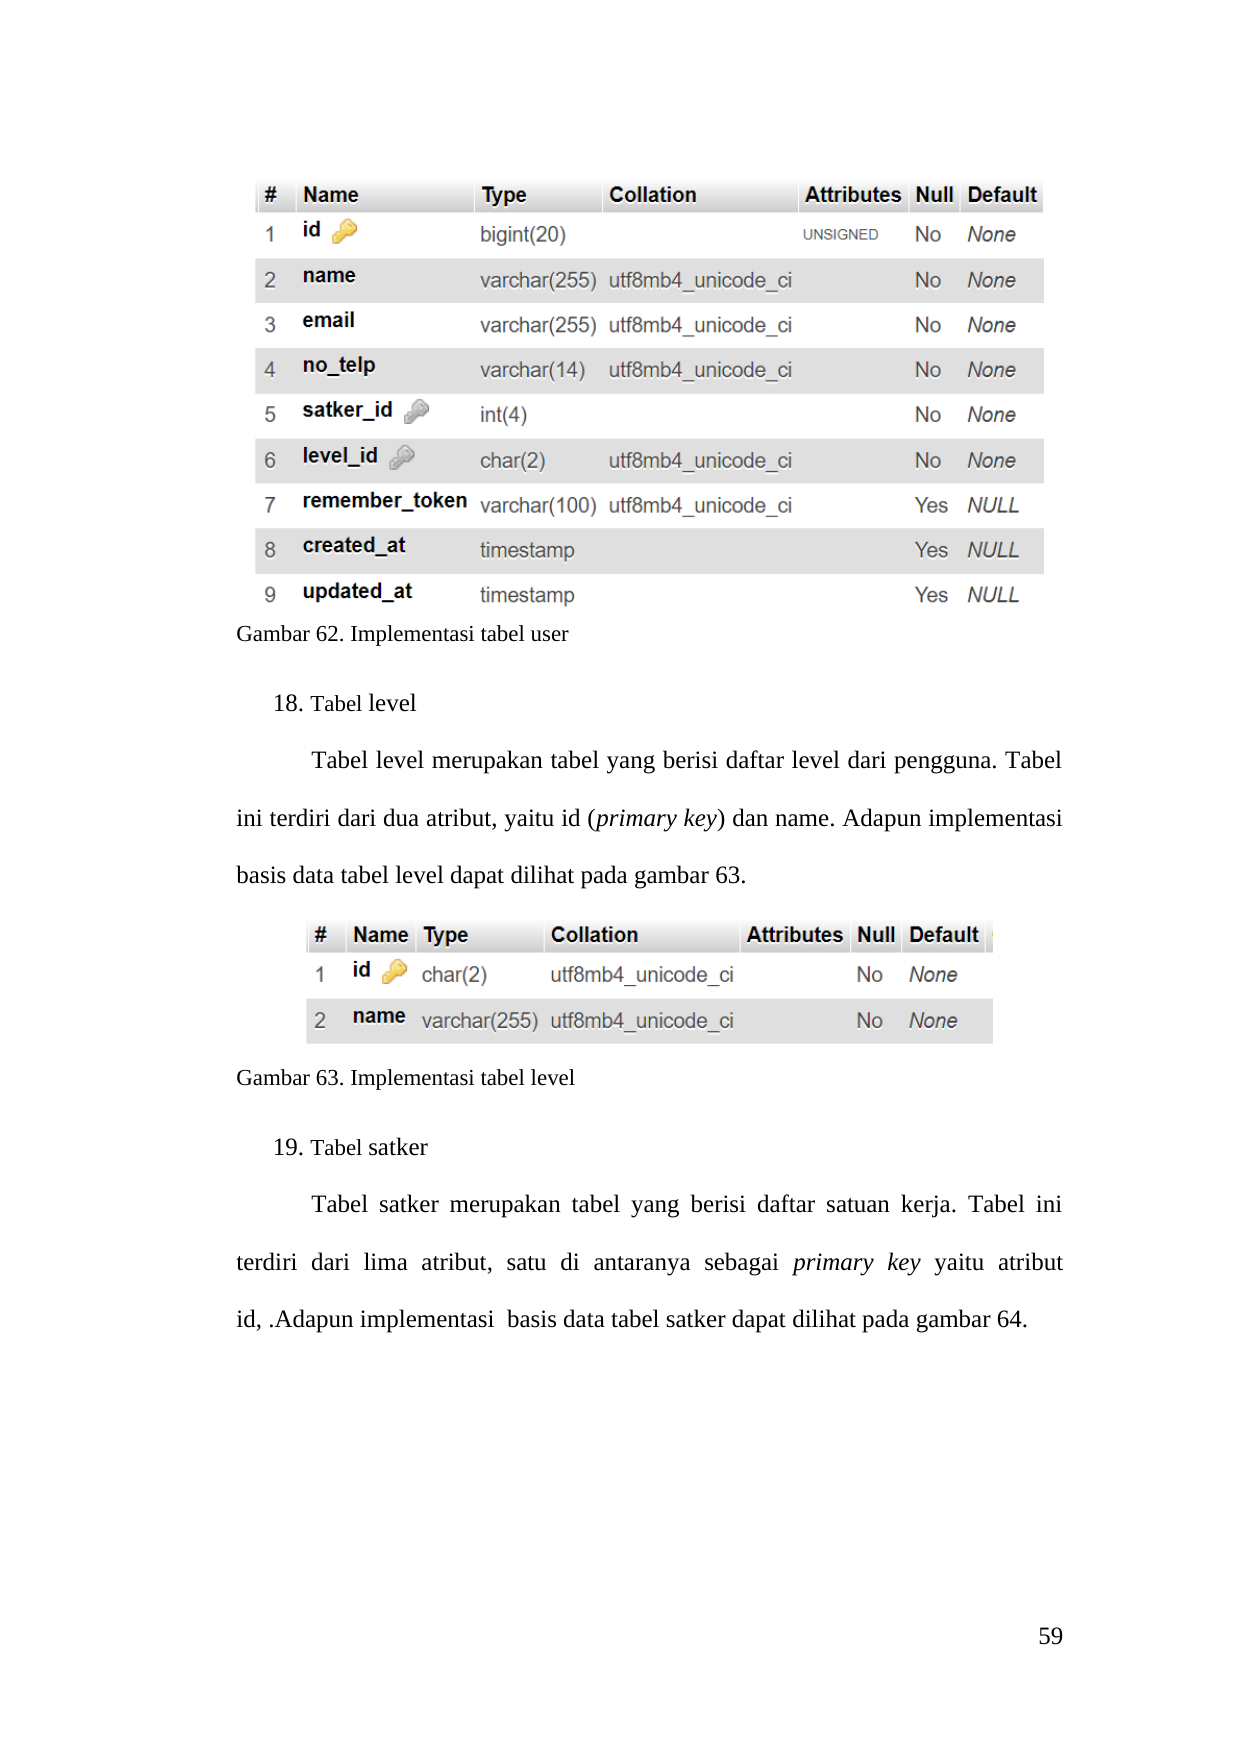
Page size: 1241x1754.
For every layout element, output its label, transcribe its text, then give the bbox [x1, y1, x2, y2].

picture [255, 177, 1044, 620]
text Gambar 63. Implementasi tabel level [236, 1064, 1063, 1090]
text Tabel satker merupakan tabel yang berisi daftar satuan kerja. Tabel ini terdiri dari lima atribut, satu di antaranya sebagai primary key yaitu atribut id, .Adapun implementasi basis data tabel satker dapat dilihat pada gambar 64. [236, 1189, 1063, 1333]
text Gambar 62. Implementasi tabel user [236, 620, 1063, 646]
text Tabel level merupakan tabel yang berisi daftar level dari pengguna. Tabel ini terdiri dari dua atribut, yaitu id (primary key) dan name. Adapun implementasi basis data tabel level dapat dilihat pada gambar 63. [236, 746, 1063, 889]
list Tabel level [273, 688, 1063, 717]
picture [306, 918, 993, 1050]
list Tabel satker [273, 1132, 1063, 1161]
